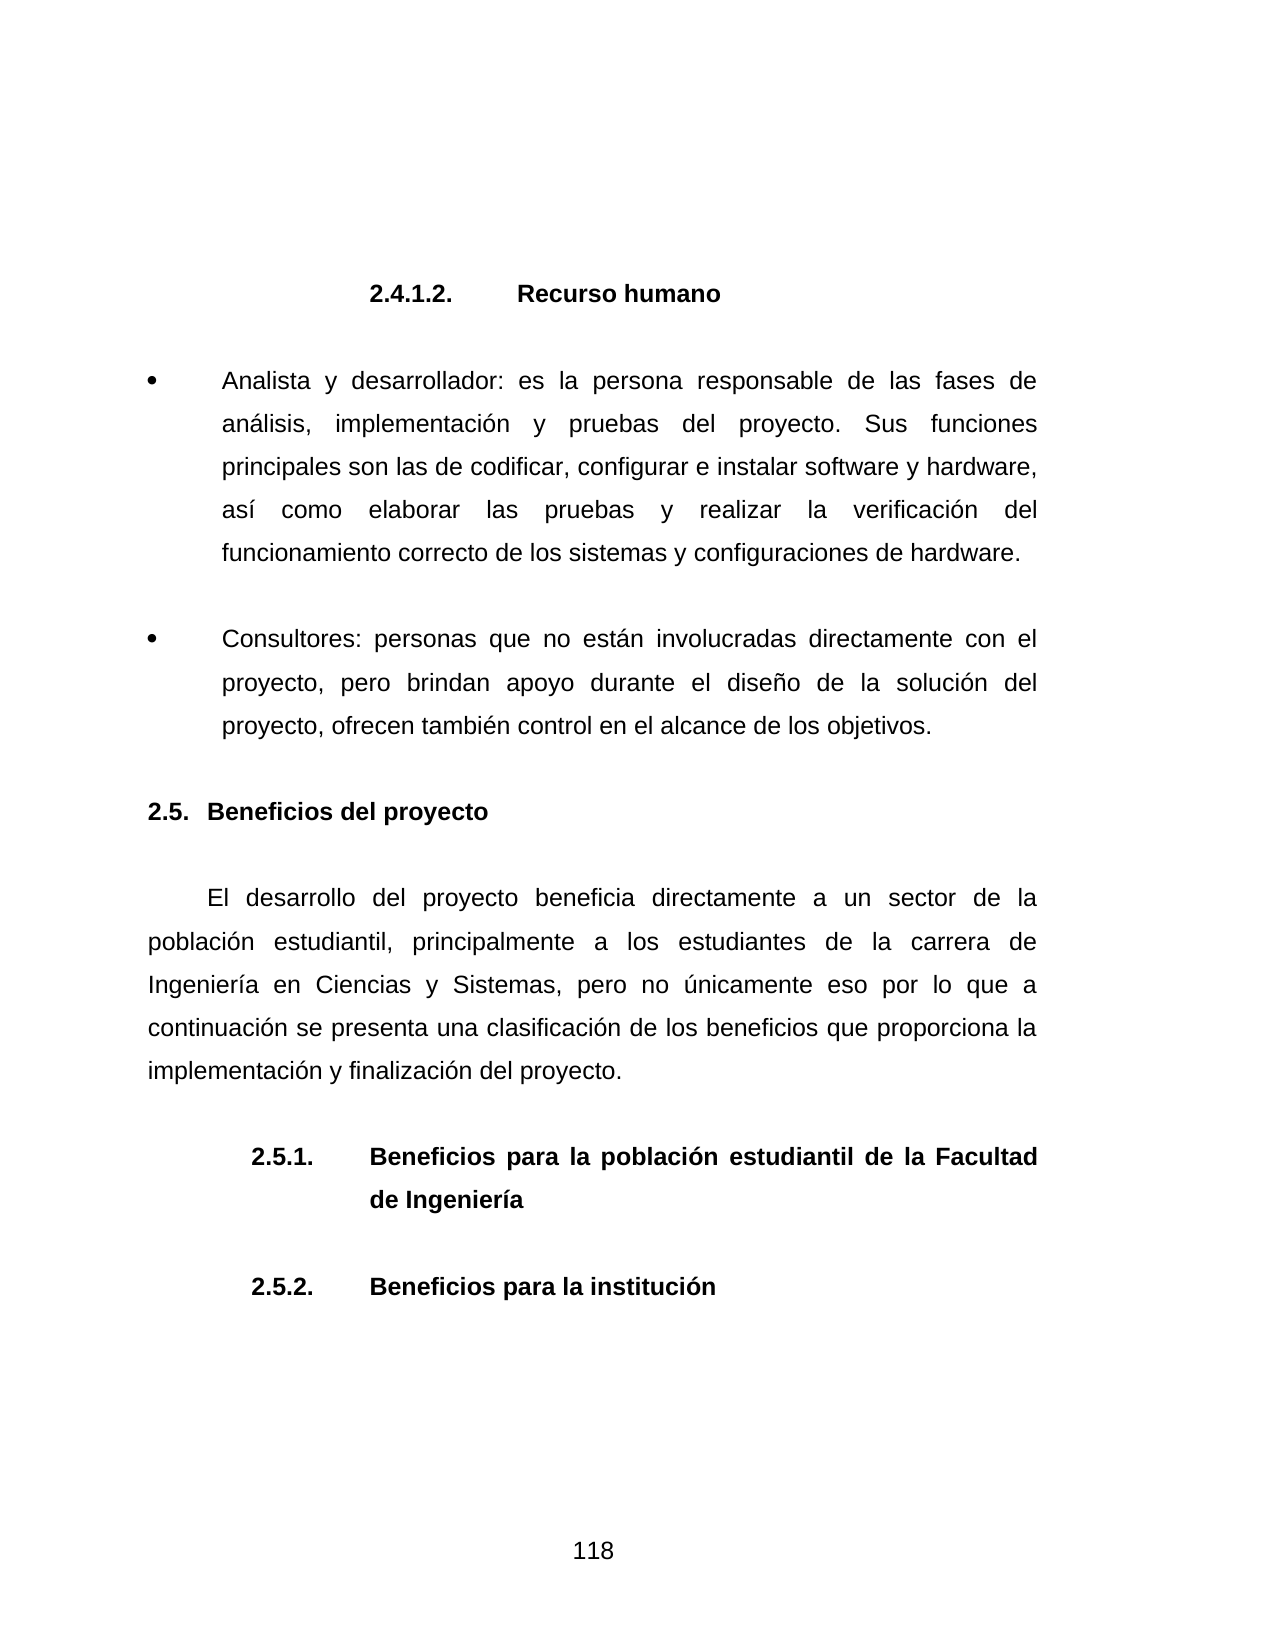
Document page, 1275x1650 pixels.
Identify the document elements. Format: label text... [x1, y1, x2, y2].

text Beneficios del proyecto [148, 797, 1039, 826]
text Beneficios para la población estudiantil de la Facultad de Ingeniería [251, 1142, 1039, 1214]
text El desarrollo del proyecto beneficia directamente a un sector de la población estudiantil, principalmente a los estudiantes de la carrera de Ingeniería en Ciencias y Sistemas, pero no únicamente eso por lo que a continuación se presenta una clasificación de los beneficios que proporciona la implementación y finalización del proyecto. [148, 883, 1039, 1084]
text Consultores: personas que no están involucradas directamente con el proyecto, pero brindan apoyo durante el diseño de la solución del proyecto, ofrecen también control en el alcance de los objetivos. [148, 624, 1039, 739]
text Analista y desarrollador: es la persona responsable de las fases de análisis, implementación y pruebas del proyecto. Sus funciones principales son las de codificar, configurar e instalar software y hardware, así como elaborar las pruebas y realizar la verificación del funcionamiento correcto de los sistemas y configuraciones de hardware. [148, 366, 1039, 567]
text Recurso humano [369, 279, 1039, 308]
text Beneficios para la institución [251, 1271, 1039, 1300]
